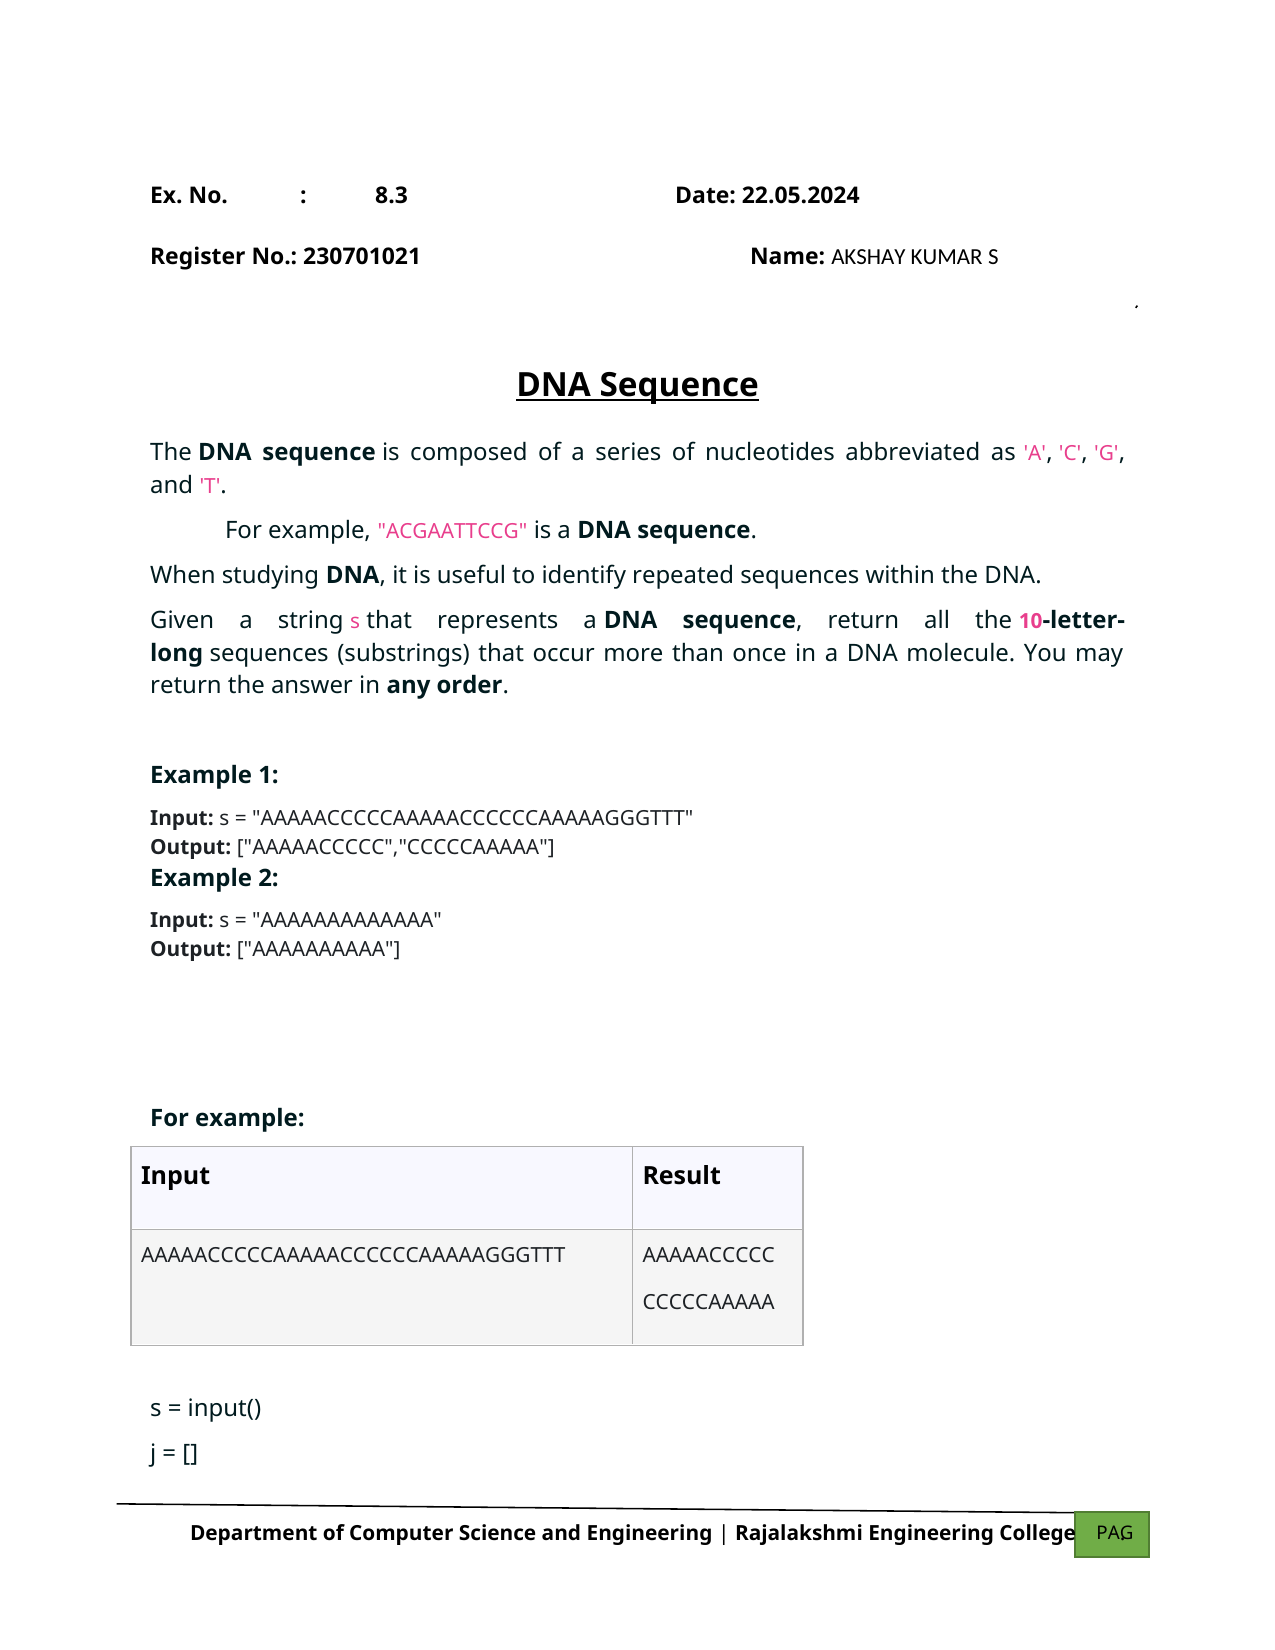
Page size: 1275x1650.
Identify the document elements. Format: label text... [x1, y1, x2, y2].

text DNA Sequence [150, 360, 1125, 406]
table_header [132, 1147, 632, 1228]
text For example, "ACGAATTCCG" is a DNA sequence. [150, 513, 1125, 545]
text Example 1: [150, 758, 1125, 791]
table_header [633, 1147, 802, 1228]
text s = input() [150, 1391, 1125, 1424]
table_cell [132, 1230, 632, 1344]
text Output: ["AAAAAAAAAA"] [150, 934, 1125, 962]
text When studying DNA, it is useful to identify repeated sequences within the DNA. [150, 558, 1125, 590]
text Output: ["AAAAACCCCC","CCCCCAAAAA"] [150, 832, 1125, 860]
text Register No.: 230701021 Name: AKSHAY KUMAR S [150, 239, 1125, 271]
text Given a string s that represents a DNA sequence, return all the 10-letter-long sequences (substrings) that occur more than once in a DNA molecule. You may return the answer in any order. [150, 603, 1125, 701]
text Input: s = "AAAAAAAAAAAAA" [150, 905, 1125, 934]
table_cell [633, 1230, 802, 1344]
text The DNA sequence is composed of a series of nucleotides abbreviated as 'A', 'C', 'G', and 'T'. [150, 435, 1125, 500]
text Example 2: [150, 860, 1125, 893]
text j = [] [150, 1436, 1125, 1469]
text Ex. No. : 8.3 Date: 22.05.2024 [150, 179, 1125, 210]
text For example: [150, 1101, 1125, 1133]
text Input: s = "AAAAACCCCCAAAAACCCCCCAAAAAGGGTTT" [150, 803, 1125, 832]
